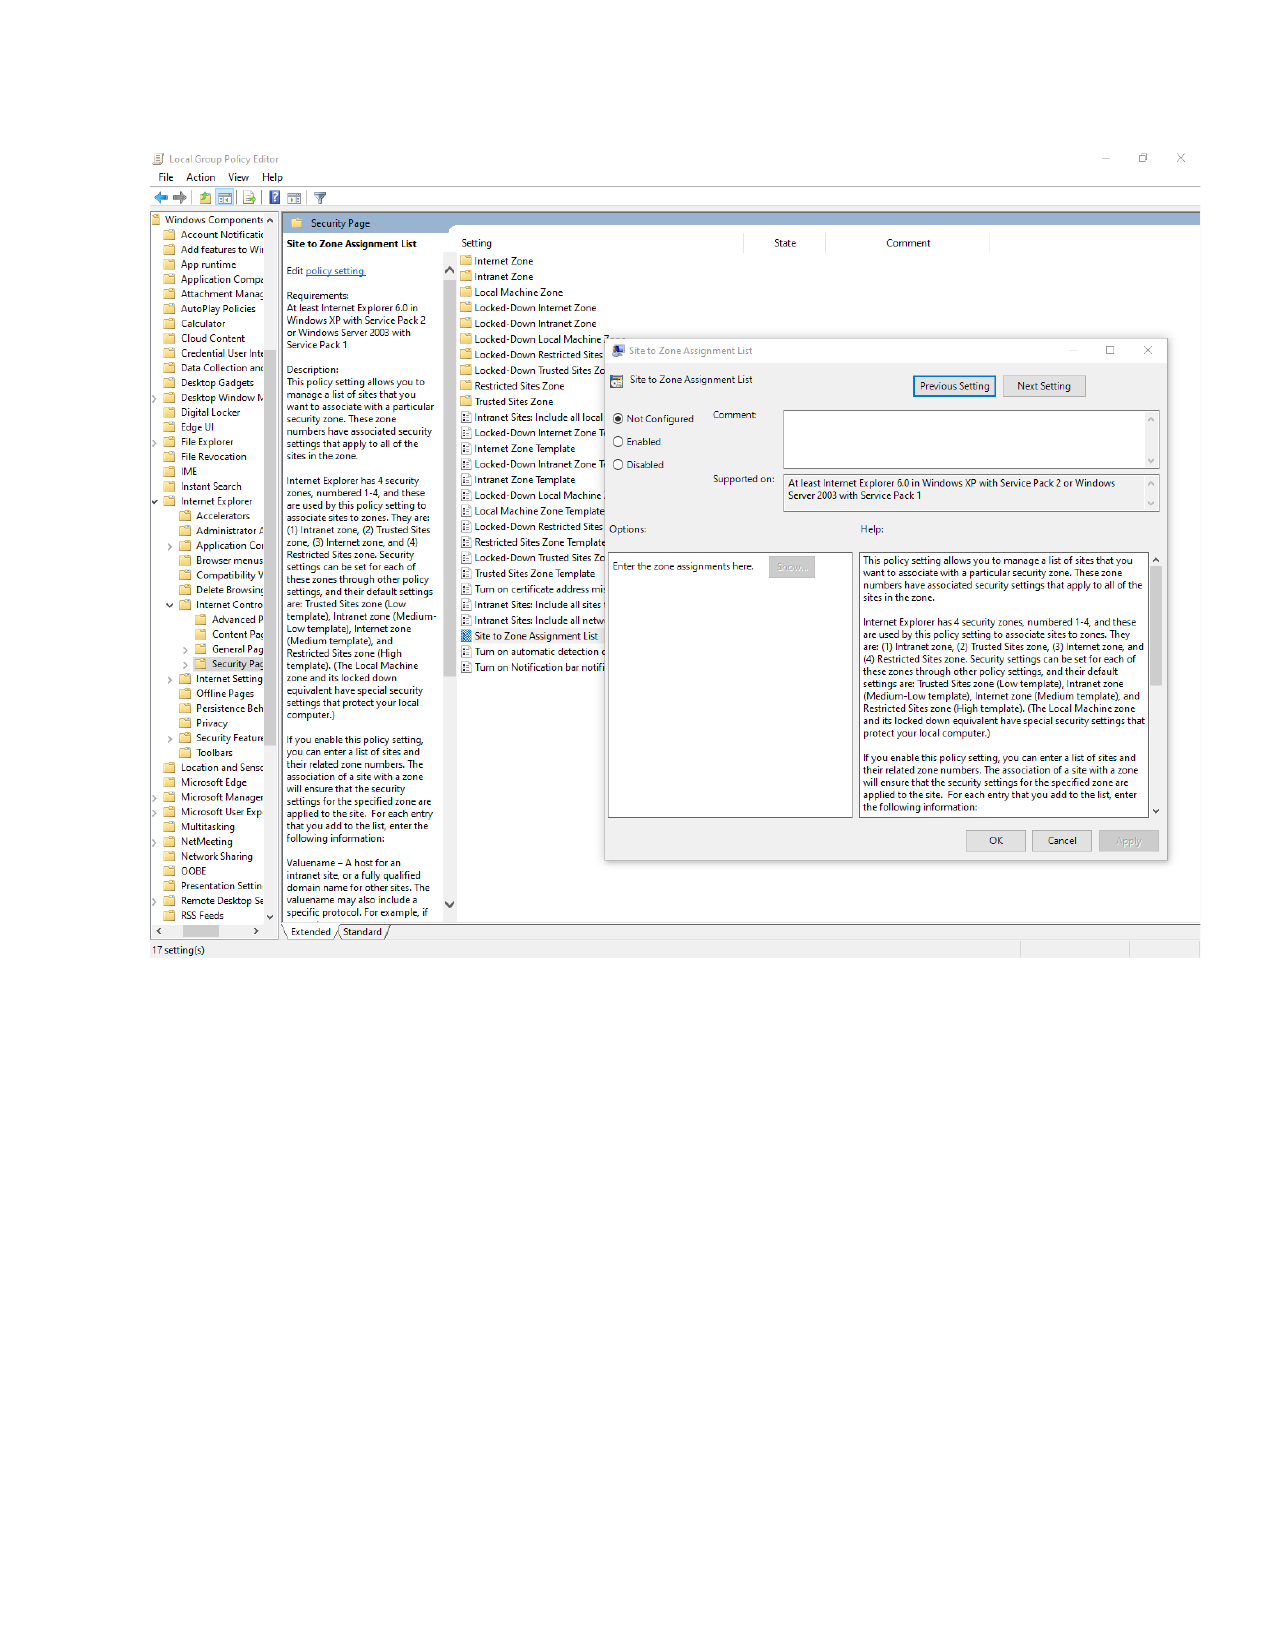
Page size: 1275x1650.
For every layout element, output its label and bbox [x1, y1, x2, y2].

picture [150, 150, 1201, 958]
